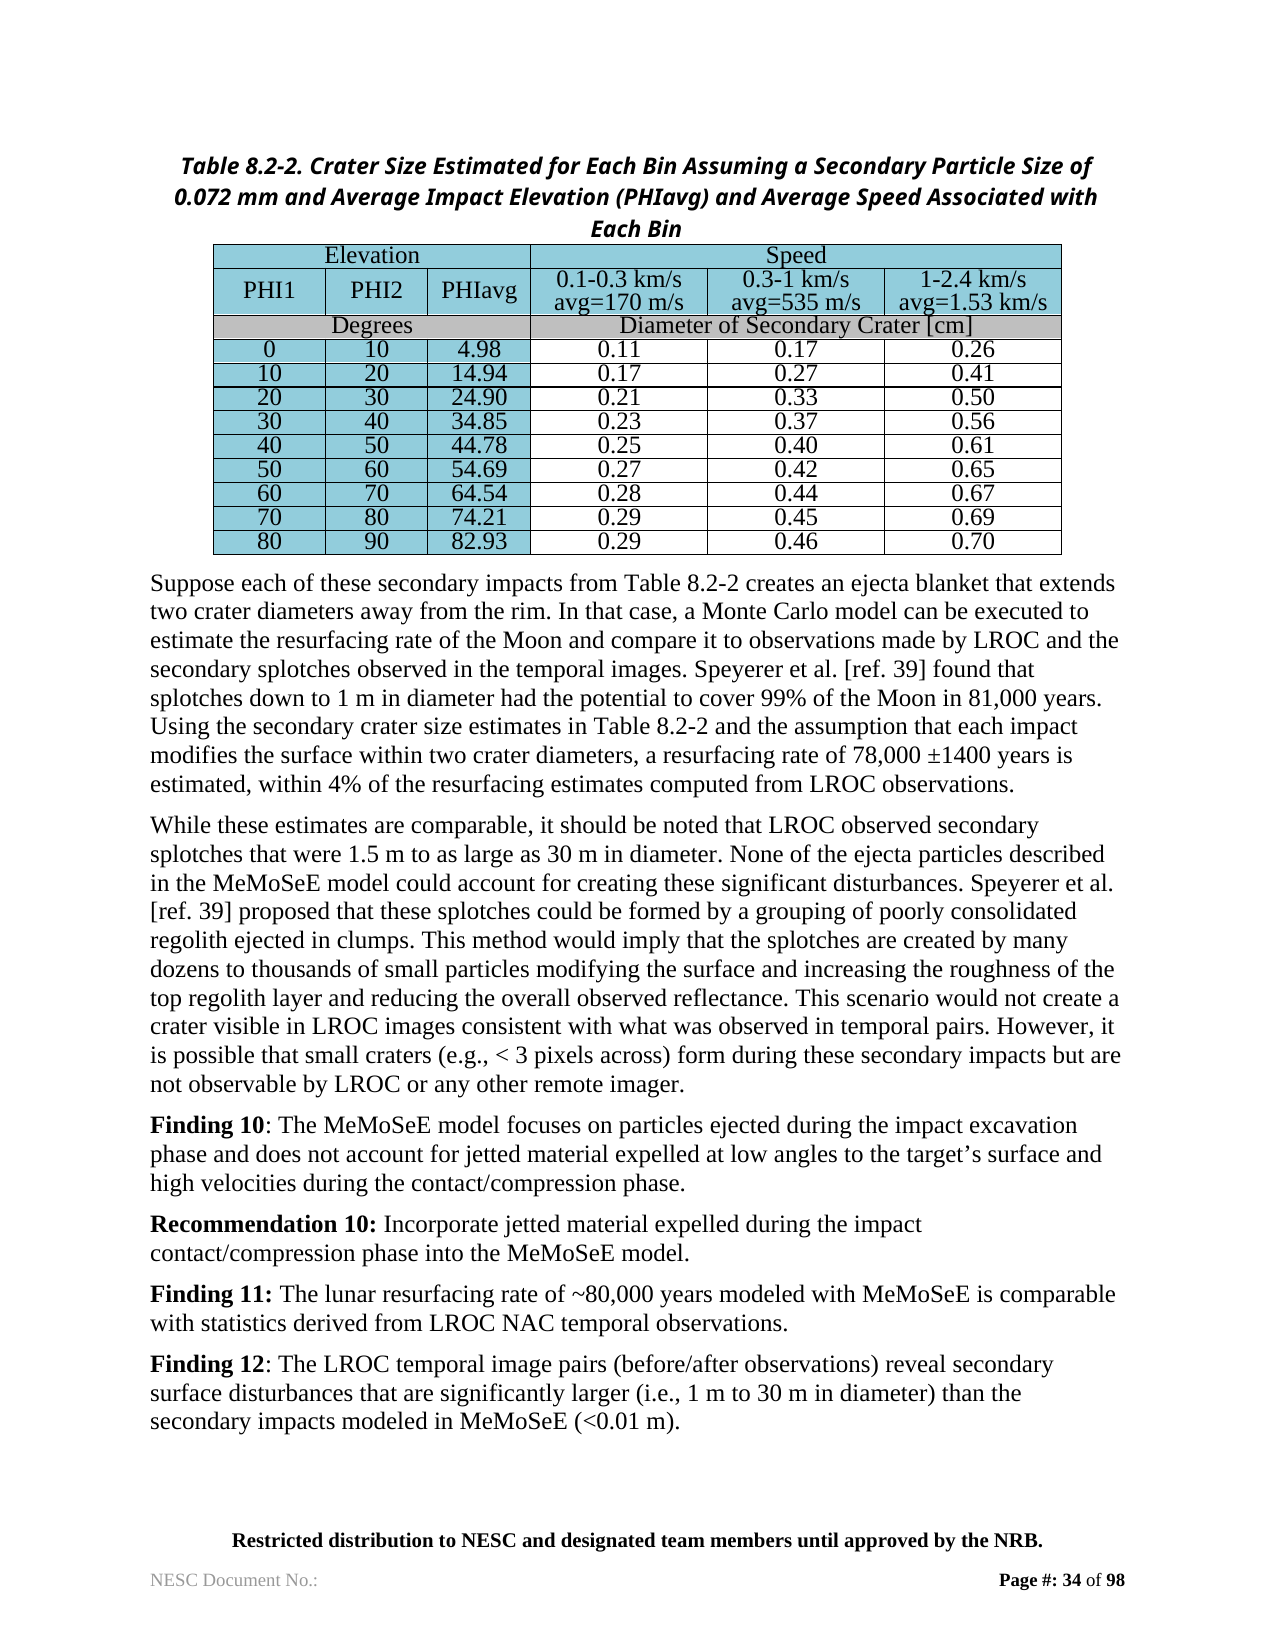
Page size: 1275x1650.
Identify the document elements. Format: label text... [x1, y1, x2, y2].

table_cell 0.41 [885, 364, 1061, 386]
table_cell 0.11 [531, 340, 707, 362]
table_cell 60 [326, 459, 427, 482]
table_cell 80 [214, 531, 325, 554]
table_cell 90 [326, 531, 427, 554]
text Suppose each of these secondary impacts from Table 8.2-2 creates an ejecta blanket that extends two crater diameters away from the rim. In that case, a Monte Carlo model can be executed to estimate the resurfacing rate of the Moon and compare it to observations made by LROC and the secondary splotches observed in the temporal images. Speyerer et al. [ref. 39] found that splotches down to 1 m in diameter had the potential to cover 99% of the Moon in 81,000 years. Using the secondary crater size estimates in Table 8.2-2 and the assumption that each impact modifies the surface within two crater diameters, a resurfacing rate of 78,000 ±1400 years is estimated, within 4% of the resurfacing estimates computed from LROC observations. [150, 568, 1125, 798]
table_cell 0.25 [531, 435, 707, 458]
table_cell 10 [214, 364, 325, 386]
table_cell 64.54 [428, 483, 530, 506]
table_cell 0.46 [708, 531, 884, 554]
table_cell 4.98 [428, 340, 530, 362]
table_cell Diameter of Secondary Crater [cm] [531, 316, 1061, 338]
text Recommendation 10: Incorporate jetted material expelled during the impact contact/compression phase into the MeMoSeE model. [150, 1209, 1125, 1266]
text Table 8.2-2. Crater Size Estimated for Each Bin Assuming a Secondary Particle Size of 0.072 mm and Average Impact Elevation (PHIavg) and Average Speed Associated with Each Bin [150, 150, 1125, 244]
table_cell 70 [214, 507, 325, 530]
table_cell 14.94 [428, 364, 530, 386]
table_cell 0.65 [885, 459, 1061, 482]
table_cell 80 [326, 507, 427, 530]
table_cell 0.40 [708, 435, 884, 458]
table_cell PHI1 [214, 269, 325, 314]
table_cell 0.27 [708, 364, 884, 386]
table_cell 34.85 [428, 411, 530, 434]
table_cell 0.50 [885, 388, 1061, 410]
table_cell 10 [326, 340, 427, 362]
text Finding 12: The LROC temporal image pairs (before/after observations) reveal secondary surface disturbances that are significantly larger (i.e., 1 m to 30 m in diameter) than the secondary impacts modeled in MeMoSeE (<0.01 m). [150, 1349, 1125, 1435]
table_cell 82.93 [428, 531, 530, 554]
table_cell 0.28 [531, 483, 707, 506]
table_cell 0.21 [531, 388, 707, 410]
table_cell 0.26 [885, 340, 1061, 362]
table_cell 0.69 [885, 507, 1061, 530]
table_cell 60 [214, 483, 325, 506]
table_cell 0.37 [708, 411, 884, 434]
table_cell 40 [214, 435, 325, 458]
table_cell 30 [326, 388, 427, 410]
table_cell 30 [214, 411, 325, 434]
table_cell PHIavg [428, 269, 530, 314]
table_cell 0.42 [708, 459, 884, 482]
table_cell 0.61 [885, 435, 1061, 458]
table_cell 0.33 [708, 388, 884, 410]
table_cell 74.21 [428, 507, 530, 530]
table_cell 44.78 [428, 435, 530, 458]
text While these estimates are comparable, it should be noted that LROC observed secondary splotches that were 1.5 m to as large as 30 m in diameter. None of the ejecta particles described in the MeMoSeE model could account for creating these significant disturbances. Speyerer et al. [ref. 39] proposed that these splotches could be formed by a grouping of poorly consolidated regolith ejected in clumps. This method would imply that the splotches are created by many dozens to thousands of small particles modifying the surface and increasing the roughness of the top regolith layer and reducing the overall observed reflectance. This scenario would not create a crater visible in LROC images consistent with what was observed in temporal pairs. However, it is possible that small craters (e.g., < 3 pixels across) form during these secondary impacts but are not observable by LROC or any other remote imager. [150, 810, 1125, 1098]
table_cell 70 [326, 483, 427, 506]
table_cell 0.44 [708, 483, 884, 506]
text Finding 11: The lunar resurfacing rate of ~80,000 years modeled with MeMoSeE is comparable with statistics derived from LROC NAC temporal observations. [150, 1279, 1125, 1336]
table_cell 50 [326, 435, 427, 458]
table_cell 0.29 [531, 531, 707, 554]
table_cell 0.56 [885, 411, 1061, 434]
table_cell 0.29 [531, 507, 707, 530]
table_cell 0.17 [708, 340, 884, 362]
table_cell PHI2 [326, 269, 427, 314]
table_cell 1-2.4 km/s avg=1.53 km/s [885, 269, 1061, 314]
table_cell 0.1-0.3 km/s avg=170 m/s [531, 269, 707, 314]
table_cell 0.27 [531, 459, 707, 482]
table_cell 0 [214, 340, 325, 362]
table_header Speed [531, 245, 1061, 268]
table_cell 0.45 [708, 507, 884, 530]
table_cell 0.17 [531, 364, 707, 386]
table_cell 20 [326, 364, 427, 386]
table_cell 40 [326, 411, 427, 434]
table_cell 0.23 [531, 411, 707, 434]
table_cell 54.69 [428, 459, 530, 482]
table_cell 0.67 [885, 483, 1061, 506]
table_cell 0.3-1 km/s avg=535 m/s [708, 269, 884, 314]
table_cell 0.70 [885, 531, 1061, 554]
text Finding 10: The MeMoSeE model focuses on particles ejected during the impact excavation phase and does not account for jetted material expelled at low angles to the target’s surface and high velocities during the contact/compression phase. [150, 1110, 1125, 1196]
table_cell Degrees [214, 316, 530, 338]
table_cell 24.90 [428, 388, 530, 410]
table_cell 20 [214, 388, 325, 410]
table_header Elevation [214, 245, 530, 268]
table_cell 50 [214, 459, 325, 482]
